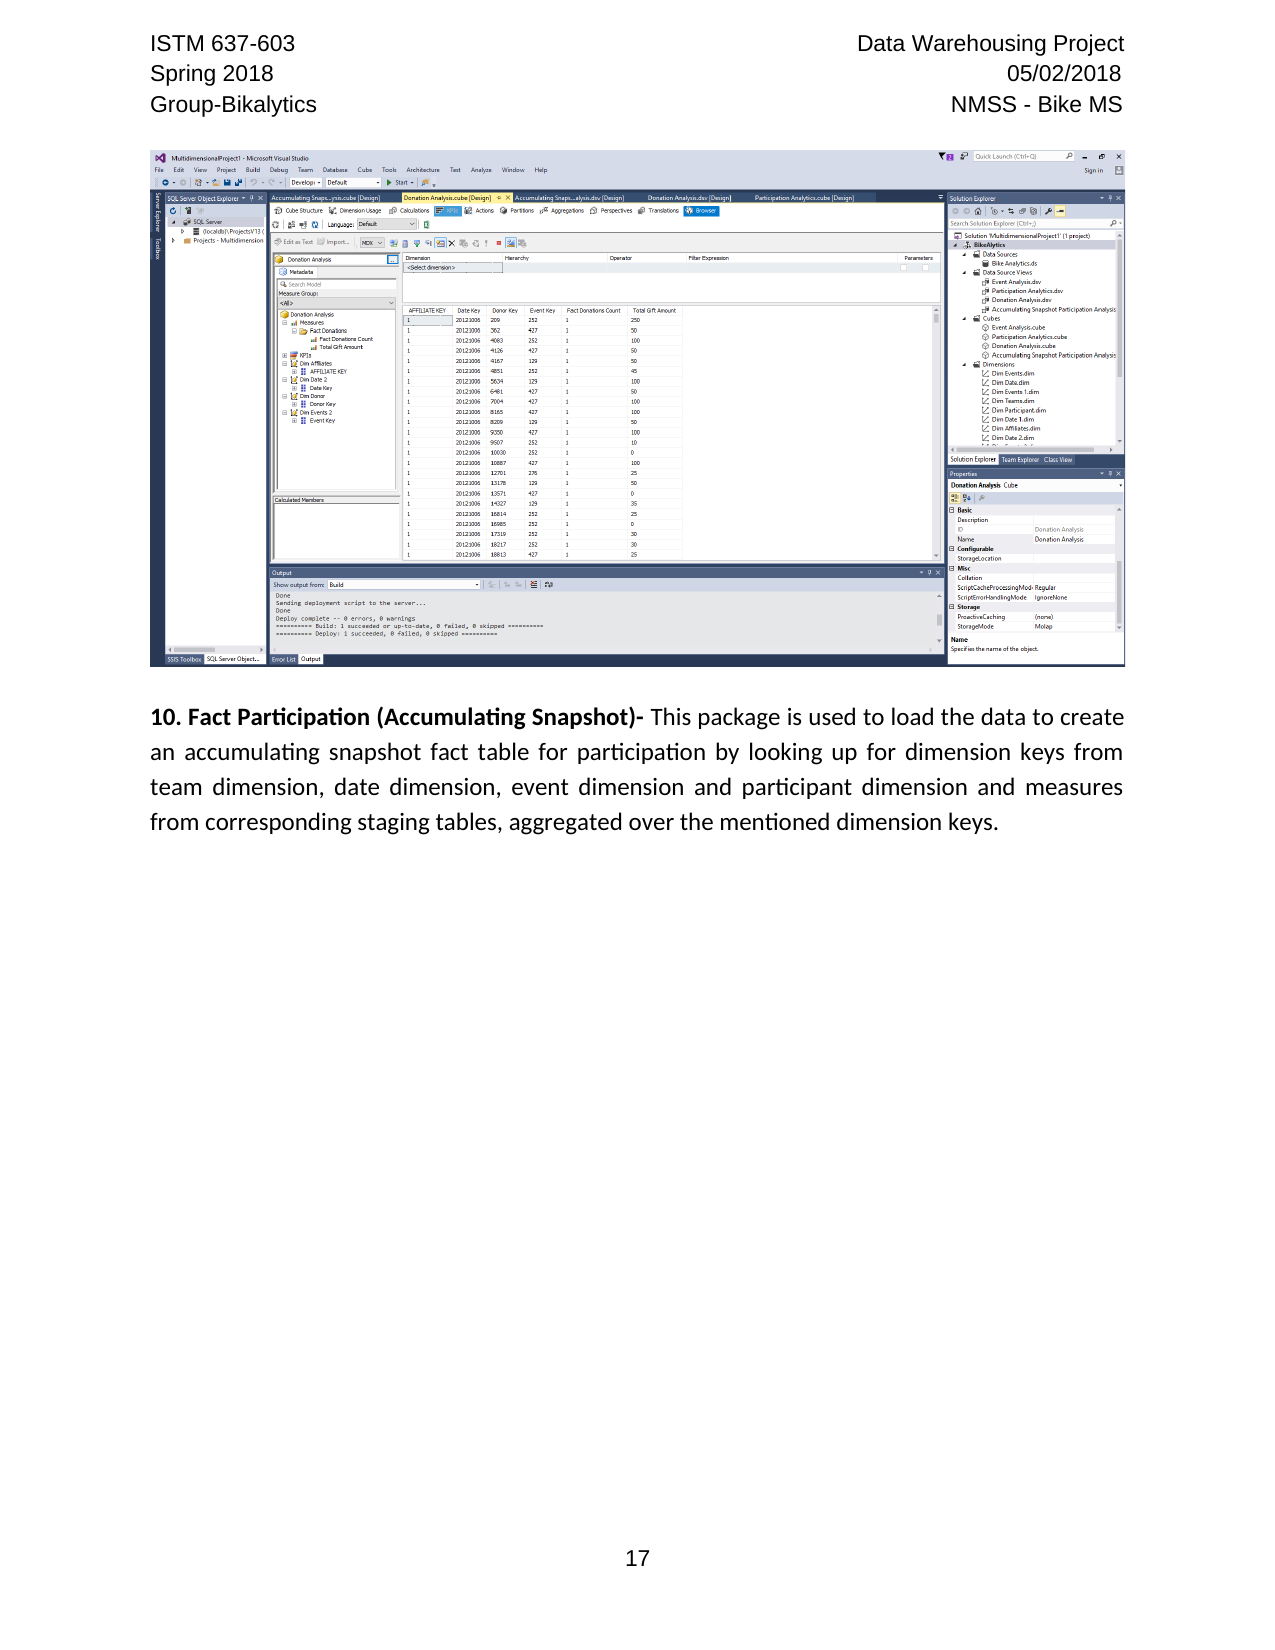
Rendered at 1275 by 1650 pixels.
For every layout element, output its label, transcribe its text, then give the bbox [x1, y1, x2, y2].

picture [150, 150, 1125, 667]
text 10. Fact Participation (Accumulating Snapshot)- This package is used to load the data to create an accumulating snapshot fact table for participation by looking up for dimension keys from team dimension, date dimension, event dimension and participant dimension and measures from corresponding staging tables, aggregated over the mentioned dimension keys. [150, 701, 1125, 836]
